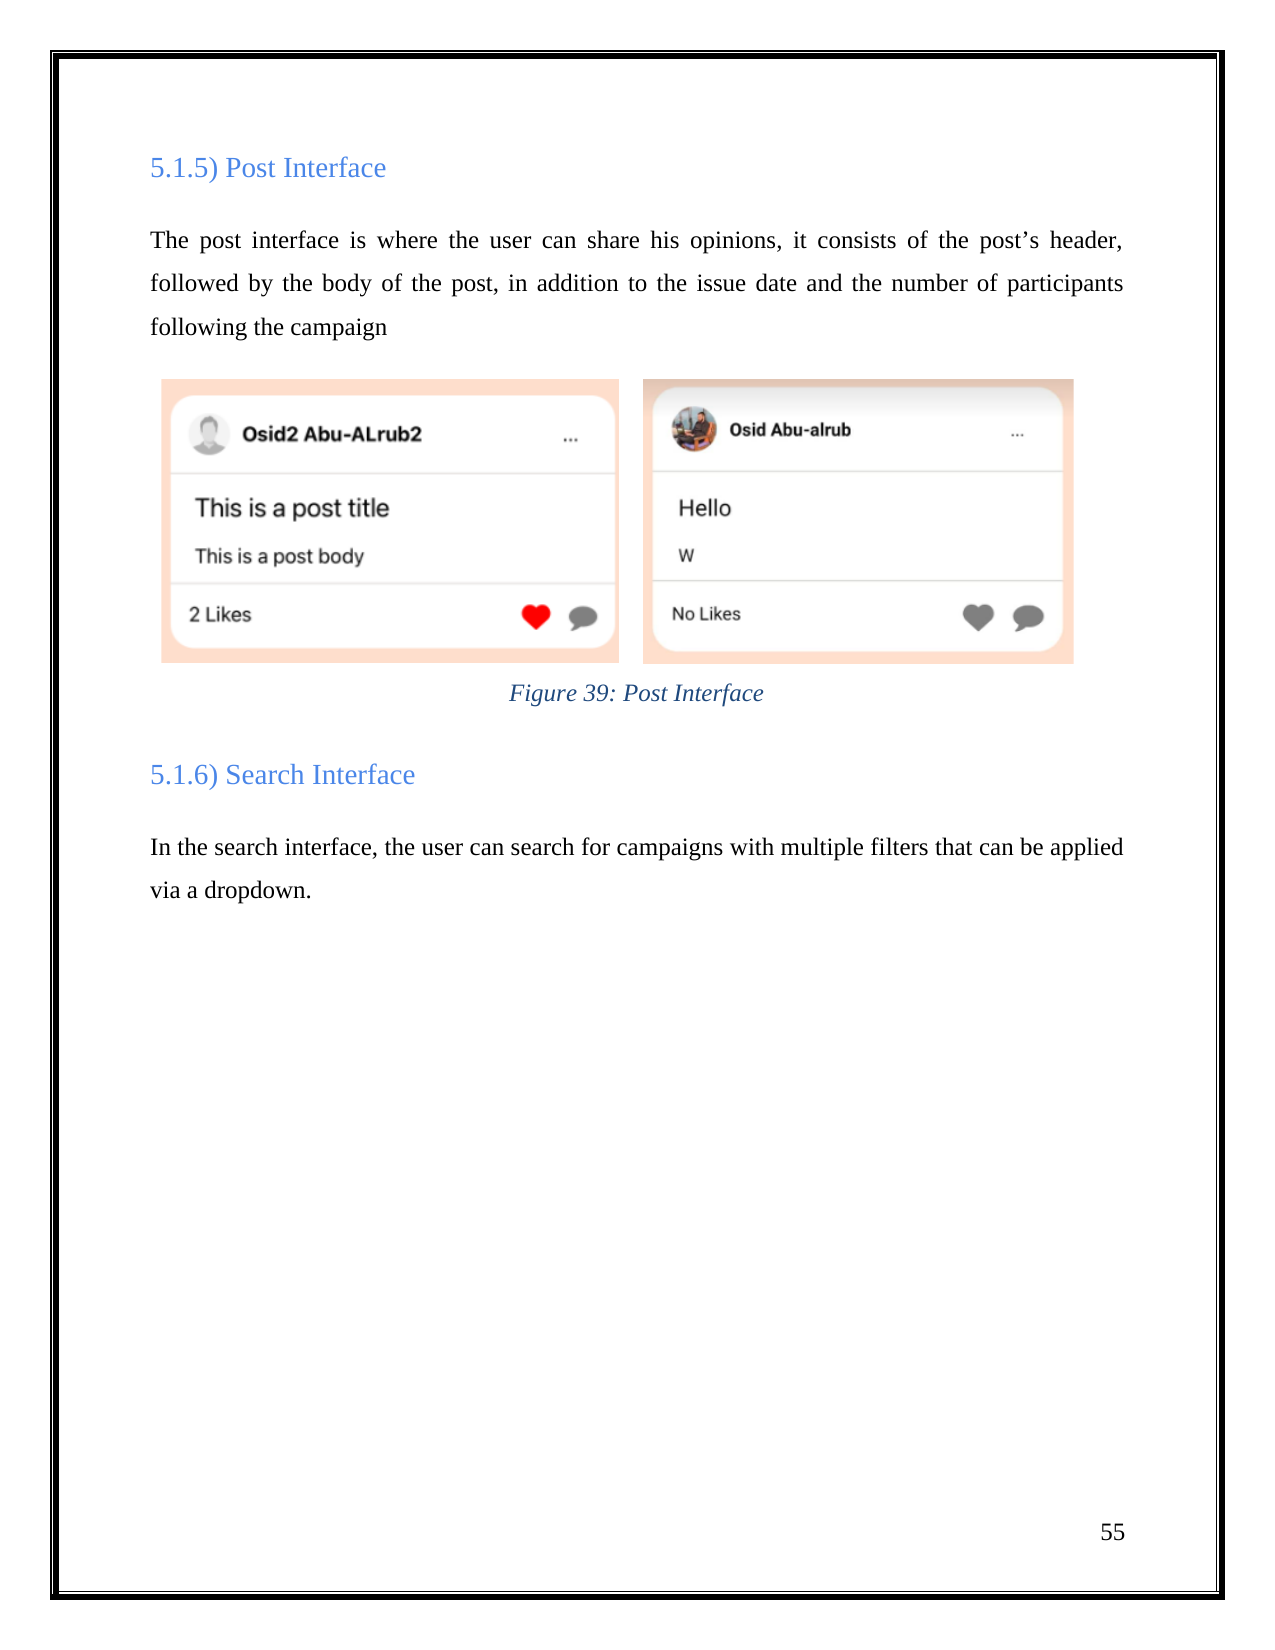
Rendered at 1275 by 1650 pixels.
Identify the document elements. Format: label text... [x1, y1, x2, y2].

picture [161, 379, 619, 663]
table_header [632, 380, 1086, 678]
text Figure 39: Post Interface [150, 678, 1125, 707]
subtitle 5.1.6) Search Interface [150, 757, 1125, 790]
text The post interface is where the user can share his opinions, it consists of the post’s header, followed by the body of the post, in addition to the issue date and the number of participants following the campaign [150, 225, 1125, 340]
table_header [150, 380, 632, 678]
picture [643, 379, 1074, 664]
text In the search interface, the user can search for campaigns with multiple filters that can be applied via a dropdown. [150, 832, 1125, 904]
subtitle 5.1.5) Post Interface [150, 150, 1125, 183]
